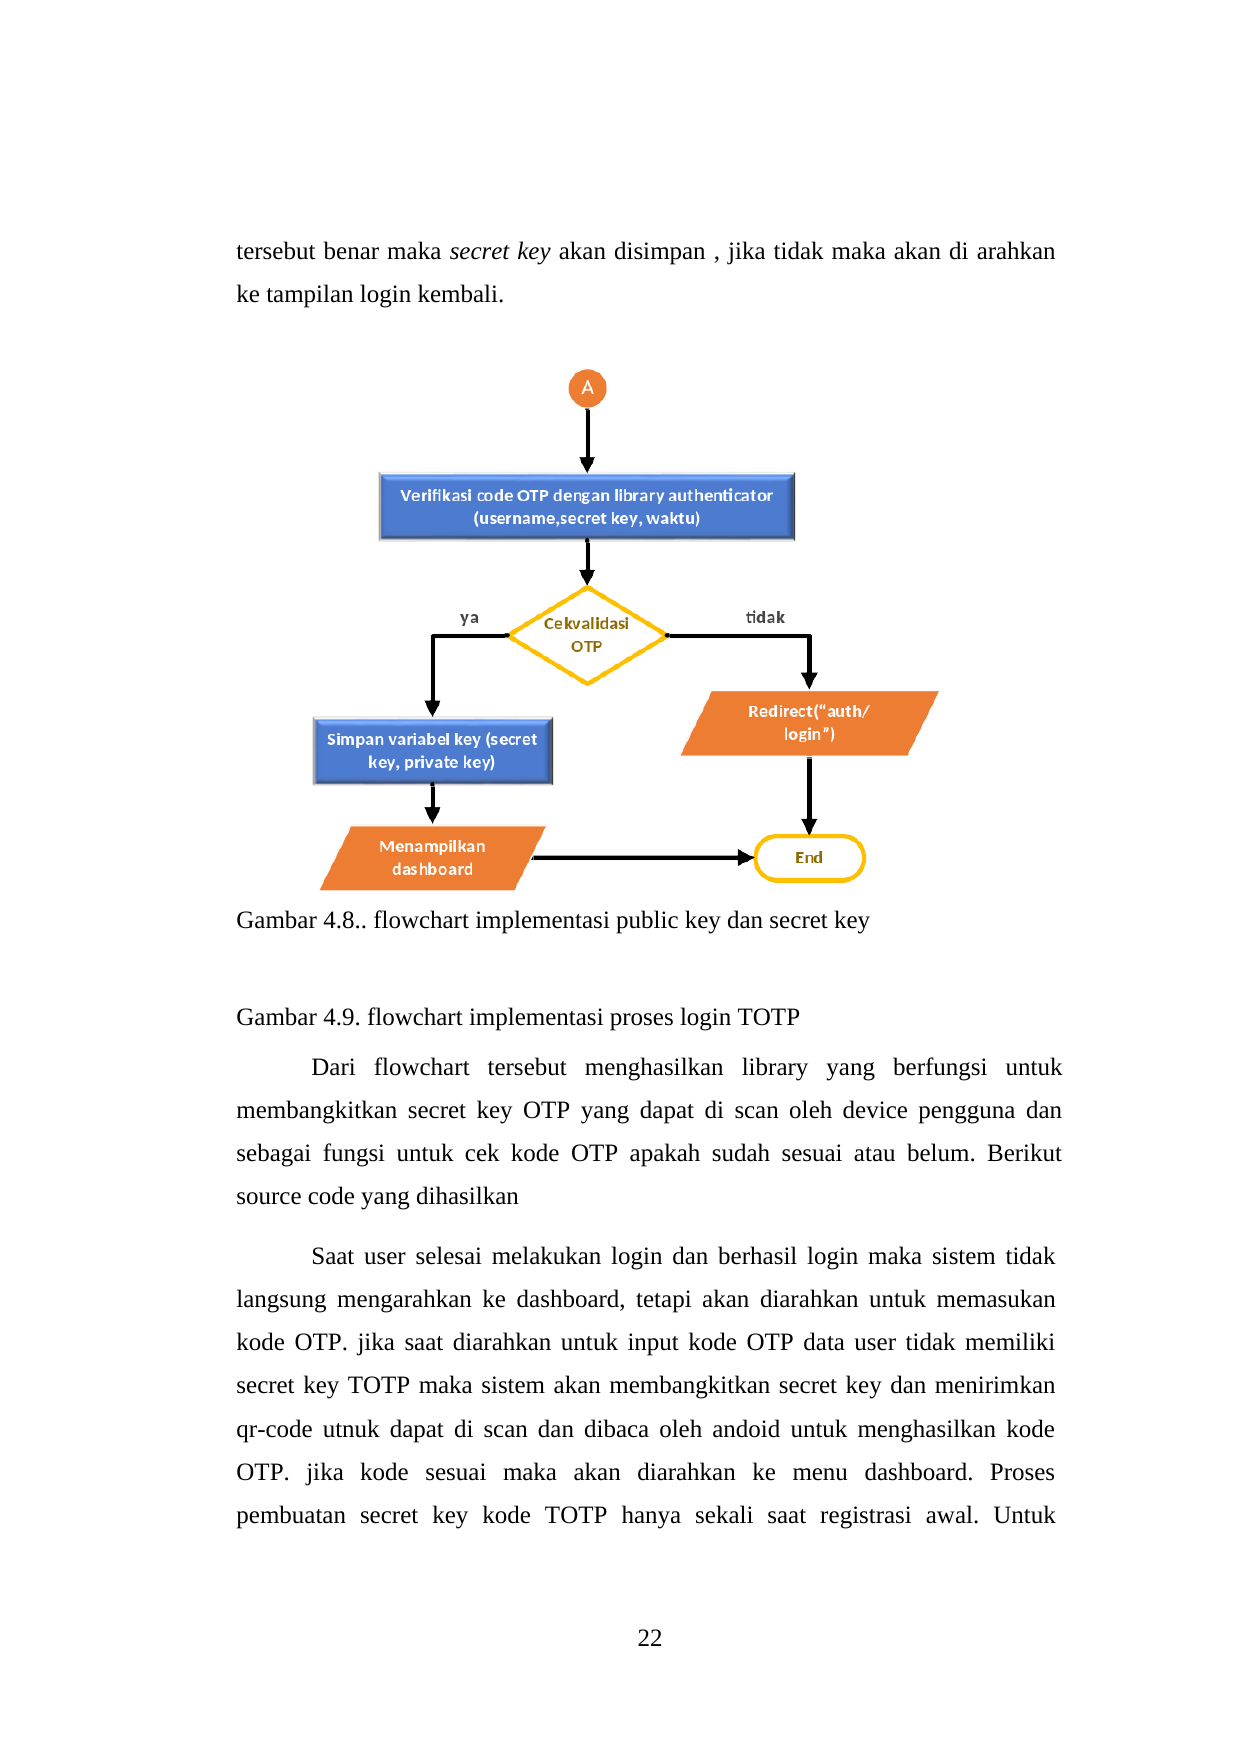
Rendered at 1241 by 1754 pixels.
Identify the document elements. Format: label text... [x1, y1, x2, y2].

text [236, 1241, 1056, 1529]
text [236, 236, 1056, 308]
text Dari flowchart tersebut menghasilkan library yang berfungsi untuk membangkitkan secret key OTP yang dapat di scan oleh device pengguna dan sebagai fungsi untuk cek kode OTP apakah sudah sesuai atau belum. Berikut source code yang dihasilkan [236, 1052, 1063, 1210]
